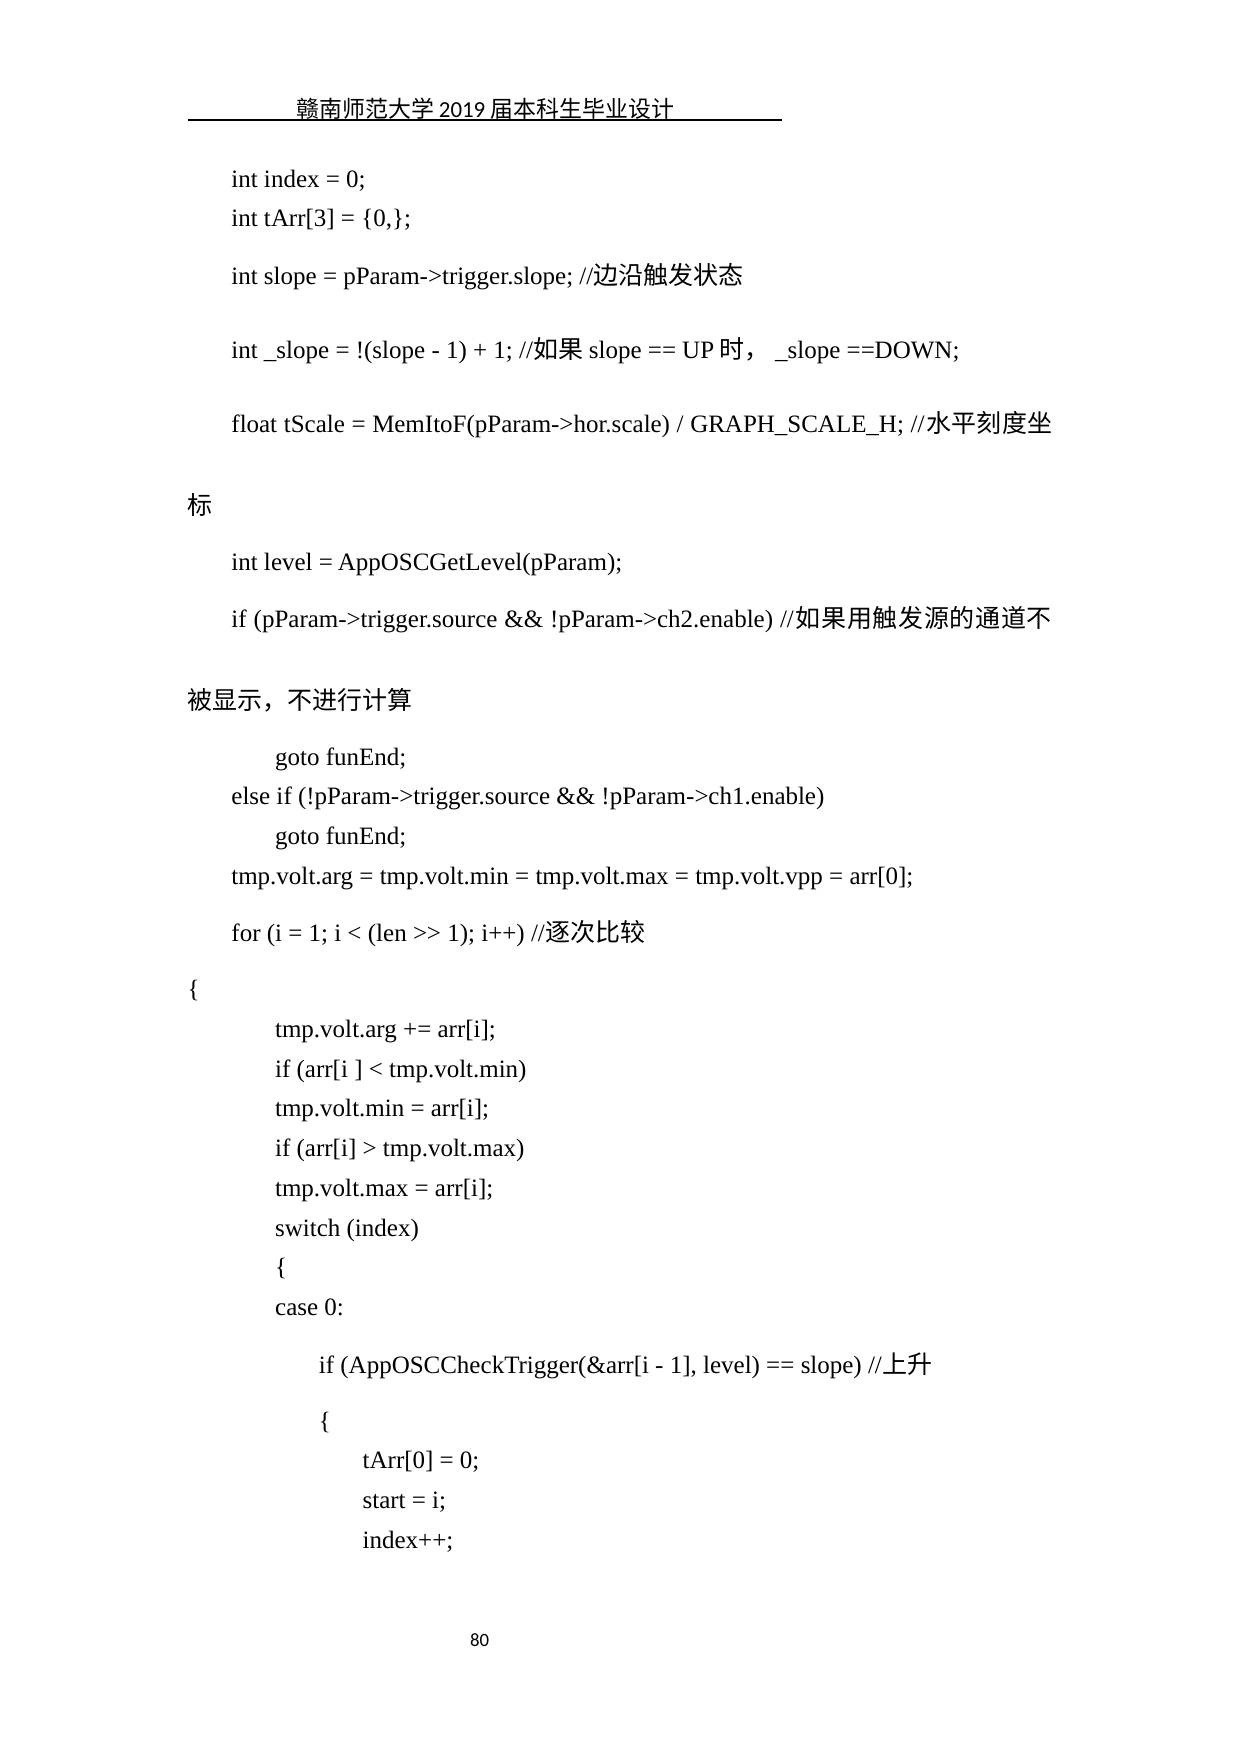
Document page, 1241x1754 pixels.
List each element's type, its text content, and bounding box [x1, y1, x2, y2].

text tmp.volt.arg = tmp.volt.min = tmp.volt.max = tmp.volt.vpp = arr[0]; [187, 859, 1053, 891]
text goto funEnd; [231, 819, 1053, 852]
text tmp.volt.arg += arr[i]; [231, 1012, 1053, 1045]
text case 0: [231, 1290, 1053, 1323]
text int _slope = !(slope - 1) + 1; //如果 slope == UP 时， _slope ==DOWN; [187, 315, 1053, 380]
text else if (!pParam->trigger.source && !pParam->ch1.enable) [187, 779, 1053, 812]
text for (i = 1; i < (len >> 1); i++) //逐次比较 [187, 898, 1053, 963]
text int tArr[3] = {0,}; [187, 202, 1053, 234]
text int level = AppOSCGetLevel(pParam); [187, 545, 1053, 577]
text { [231, 1250, 1053, 1283]
text if (pParam->trigger.source && !pParam->ch2.enable) //如果用触发源的通道不被显示，不进行计算 [187, 584, 1053, 731]
text if (arr[i] > tmp.volt.max) [231, 1131, 1053, 1164]
text { [275, 1404, 1053, 1436]
text start = i; [319, 1483, 1053, 1516]
text tmp.volt.max = arr[i]; [231, 1171, 1053, 1203]
text int slope = pParam->trigger.slope; //边沿触发状态 [187, 241, 1053, 306]
text float tScale = MemItoF(pParam->hor.scale) / GRAPH_SCALE_H; //水平刻度坐标 [187, 389, 1053, 536]
text tmp.volt.min = arr[i]; [231, 1092, 1053, 1124]
text { [187, 973, 1053, 1005]
text int index = 0; [187, 162, 1053, 194]
text if (arr[i ] < tmp.volt.min) [231, 1052, 1053, 1084]
text index++; [319, 1523, 1053, 1555]
text if (AppOSCCheckTrigger(&arr[i - 1], level) == slope) //上升 [275, 1330, 1053, 1395]
text switch (index) [231, 1211, 1053, 1243]
text tArr[0] = 0; [319, 1443, 1053, 1476]
text goto funEnd; [231, 740, 1053, 772]
